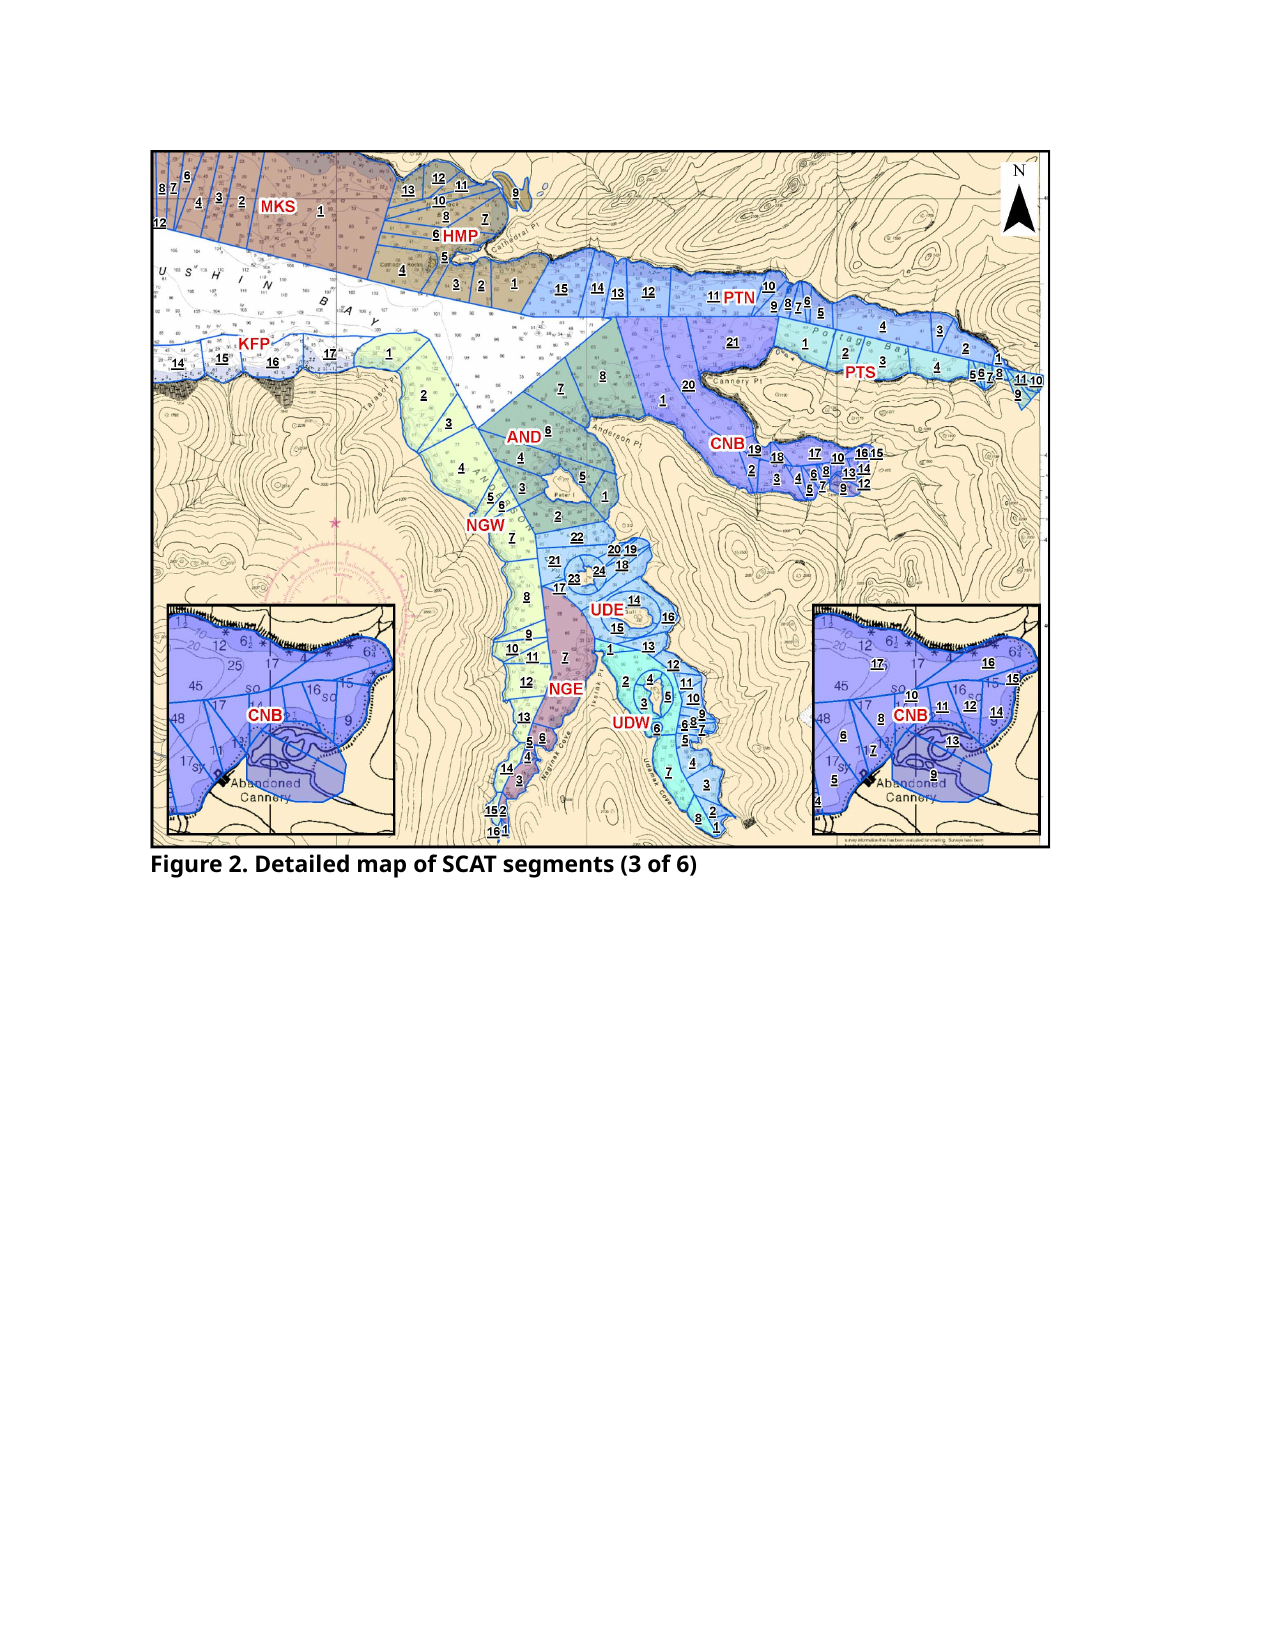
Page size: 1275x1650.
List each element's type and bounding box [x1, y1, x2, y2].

picture [150, 150, 1050, 849]
